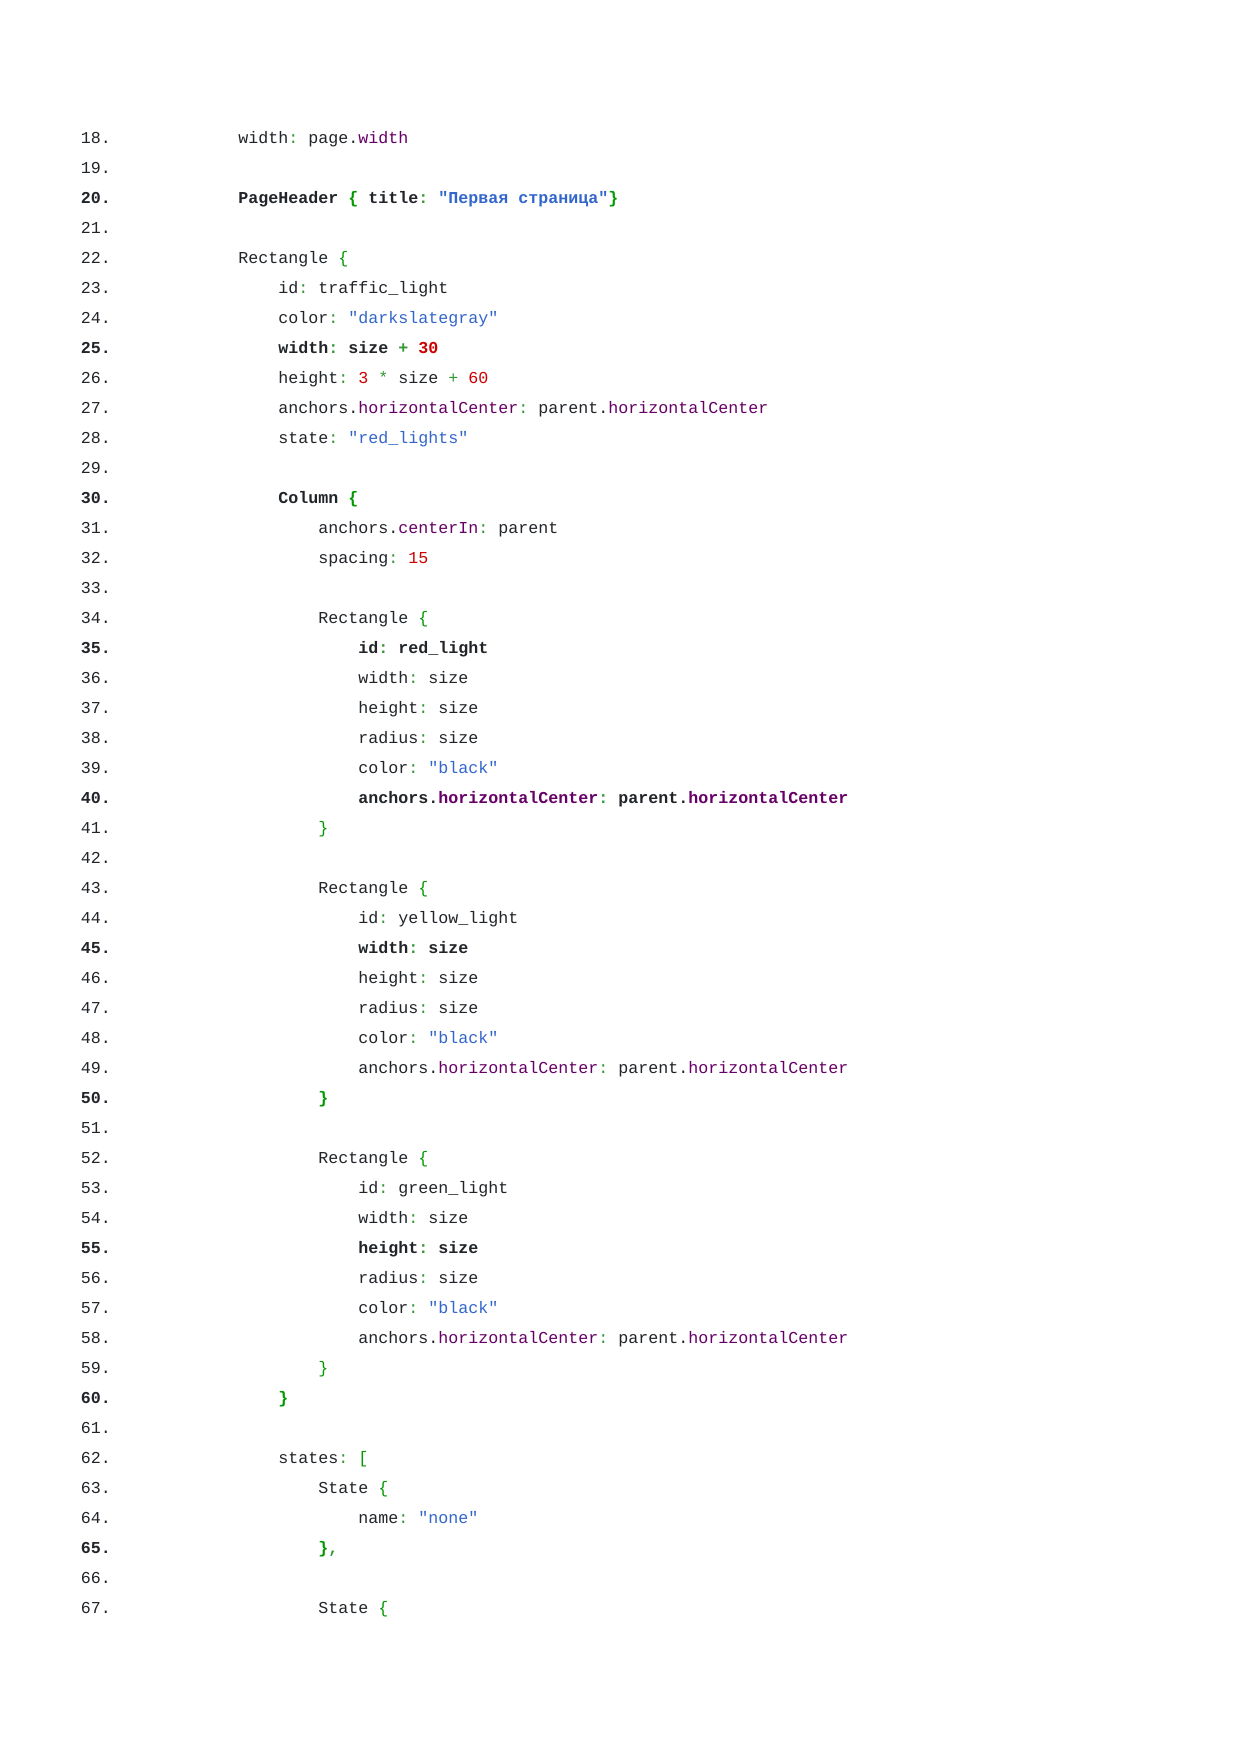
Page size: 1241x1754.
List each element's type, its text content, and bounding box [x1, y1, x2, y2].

list id: traffic_light [81, 268, 1152, 298]
list }, [81, 1528, 1152, 1558]
list radius: size [81, 988, 1152, 1018]
list Column { [81, 478, 1152, 508]
list State { [81, 1468, 1152, 1498]
list anchors.horizontalCenter: parent.horizontalCenter [81, 778, 1152, 808]
list anchors.horizontalCenter: parent.horizontalCenter [81, 1048, 1152, 1078]
list Rectangle { [81, 598, 1152, 628]
list height: size [81, 688, 1152, 718]
list Rectangle { [81, 1138, 1152, 1168]
list Rectangle { [81, 238, 1152, 268]
list color: "black" [81, 1288, 1152, 1318]
list width: size [81, 658, 1152, 688]
list anchors.horizontalCenter: parent.horizontalCenter [81, 388, 1152, 418]
list state: "red_lights" [81, 418, 1152, 448]
list } [81, 808, 1152, 838]
list color: "black" [81, 1018, 1152, 1048]
list Rectangle { [81, 868, 1152, 898]
list color: "black" [81, 748, 1152, 778]
list anchors.centerIn: parent [81, 508, 1152, 538]
list width: page.width [81, 118, 1152, 148]
list id: yellow_light [81, 898, 1152, 928]
list PageHeader { title: "Первая страница"} [81, 178, 1152, 208]
list states: [ [81, 1438, 1152, 1468]
list width: size + 30 [81, 328, 1152, 358]
list } [81, 1348, 1152, 1378]
list spacing: 15 [81, 538, 1152, 568]
list radius: size [81, 718, 1152, 748]
list width: size [81, 928, 1152, 958]
list State { [81, 1588, 1152, 1618]
list color: "darkslategray" [81, 298, 1152, 328]
list name: "none" [81, 1498, 1152, 1528]
list anchors.horizontalCenter: parent.horizontalCenter [81, 1318, 1152, 1348]
list id: green_light [81, 1168, 1152, 1198]
list width: size [81, 1198, 1152, 1228]
list height: 3 * size + 60 [81, 358, 1152, 388]
list height: size [81, 958, 1152, 988]
list height: size [81, 1228, 1152, 1258]
list id: red_light [81, 628, 1152, 658]
list } [81, 1078, 1152, 1108]
list radius: size [81, 1258, 1152, 1288]
list } [81, 1378, 1152, 1408]
